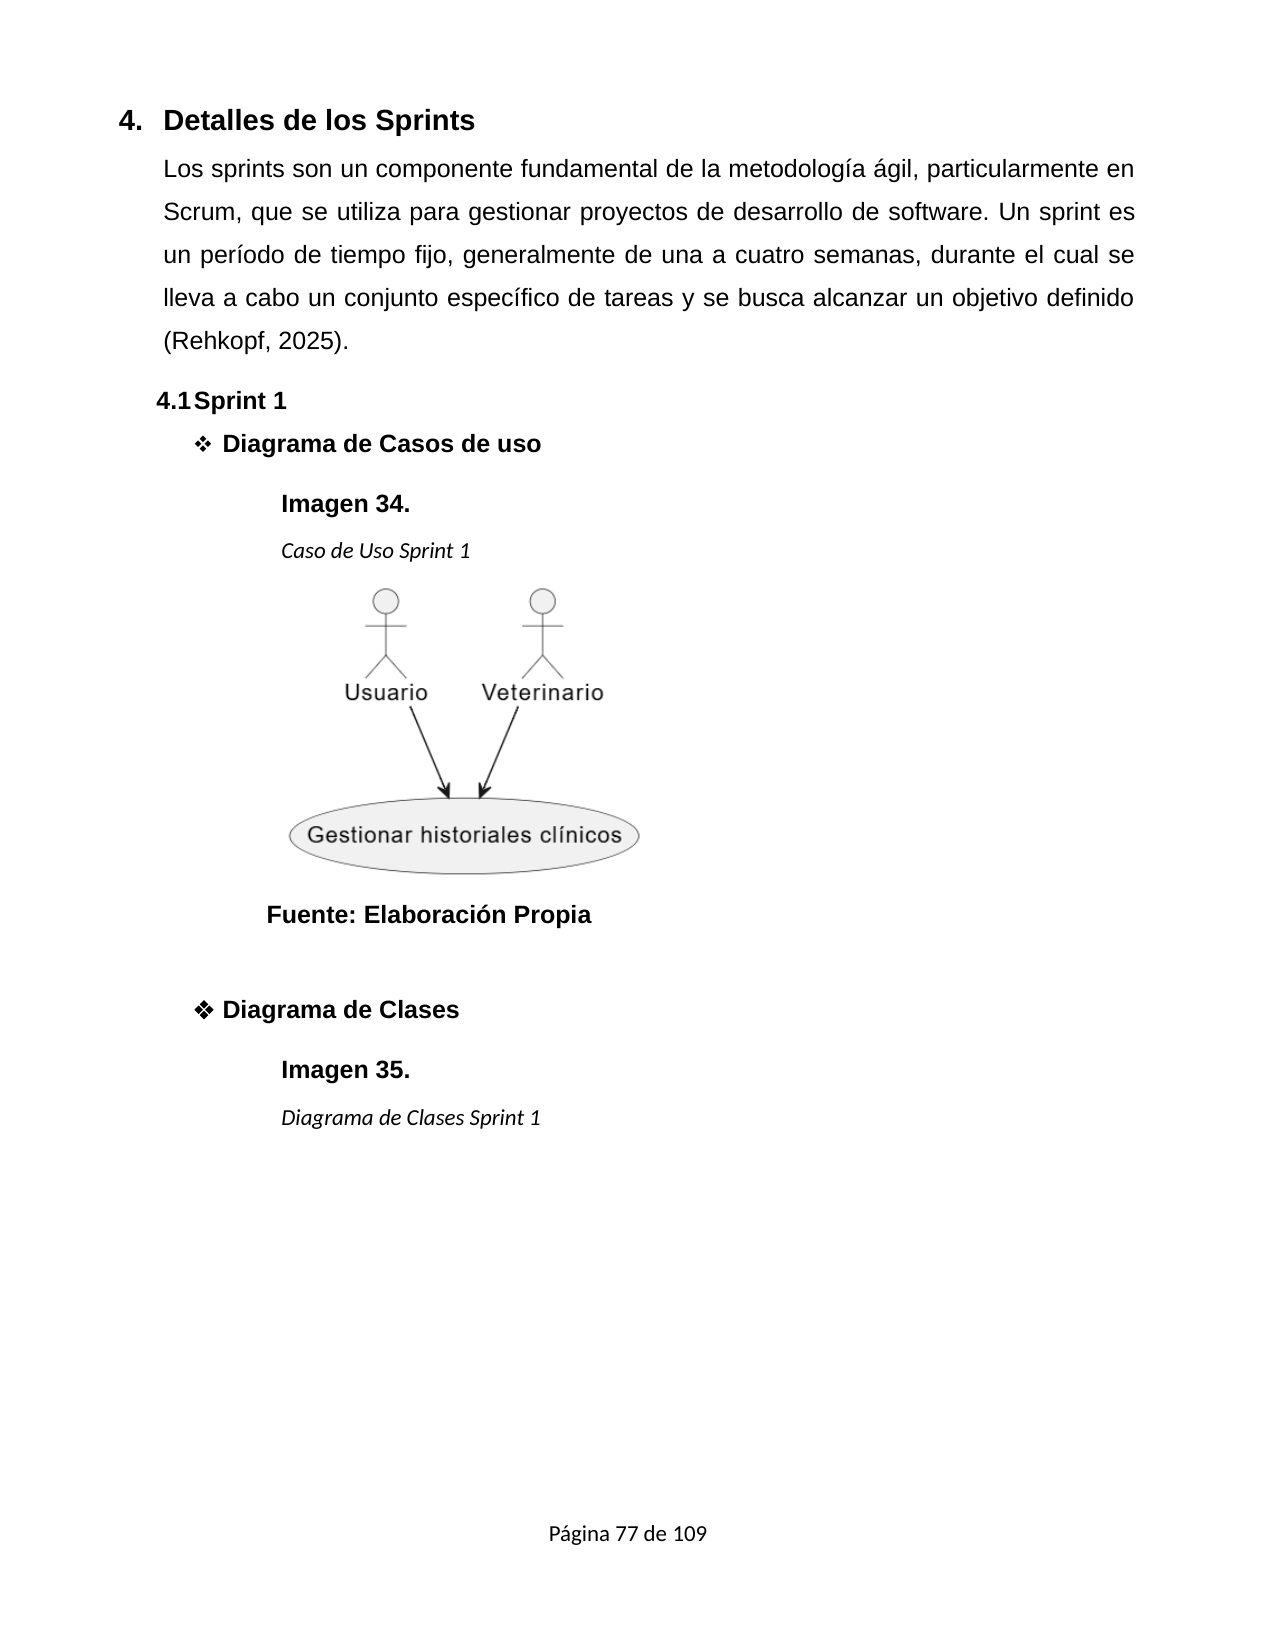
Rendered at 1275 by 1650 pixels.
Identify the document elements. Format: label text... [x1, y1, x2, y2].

list Diagrama de Casos de uso [193, 429, 1137, 458]
text Los sprints son un componente fundamental de la metodología ágil, particularmente en Scrum, que se utiliza para gestionar proyectos de desarrollo de software. Un sprint es un período de tiempo fijo, generalmente de una a cuatro semanas, durante el cual se lleva a cabo un conjunto específico de tareas y se busca alcanzar un objetivo definido (Rehkopf, 2025). [163, 154, 1137, 355]
text Imagen 34. [119, 489, 1137, 518]
subtitle Detalles de los Sprints [119, 103, 1137, 137]
text Imagen 35. [119, 1055, 1137, 1084]
subtitle Sprint 1 [156, 386, 1137, 415]
text Caso de Uso Sprint 1 [119, 537, 1137, 564]
picture [281, 583, 644, 881]
text Fuente: Elaboración Propia [119, 900, 1137, 928]
text Diagrama de Clases Sprint 1 [119, 1103, 1137, 1131]
list Diagrama de Clases [193, 995, 1137, 1024]
